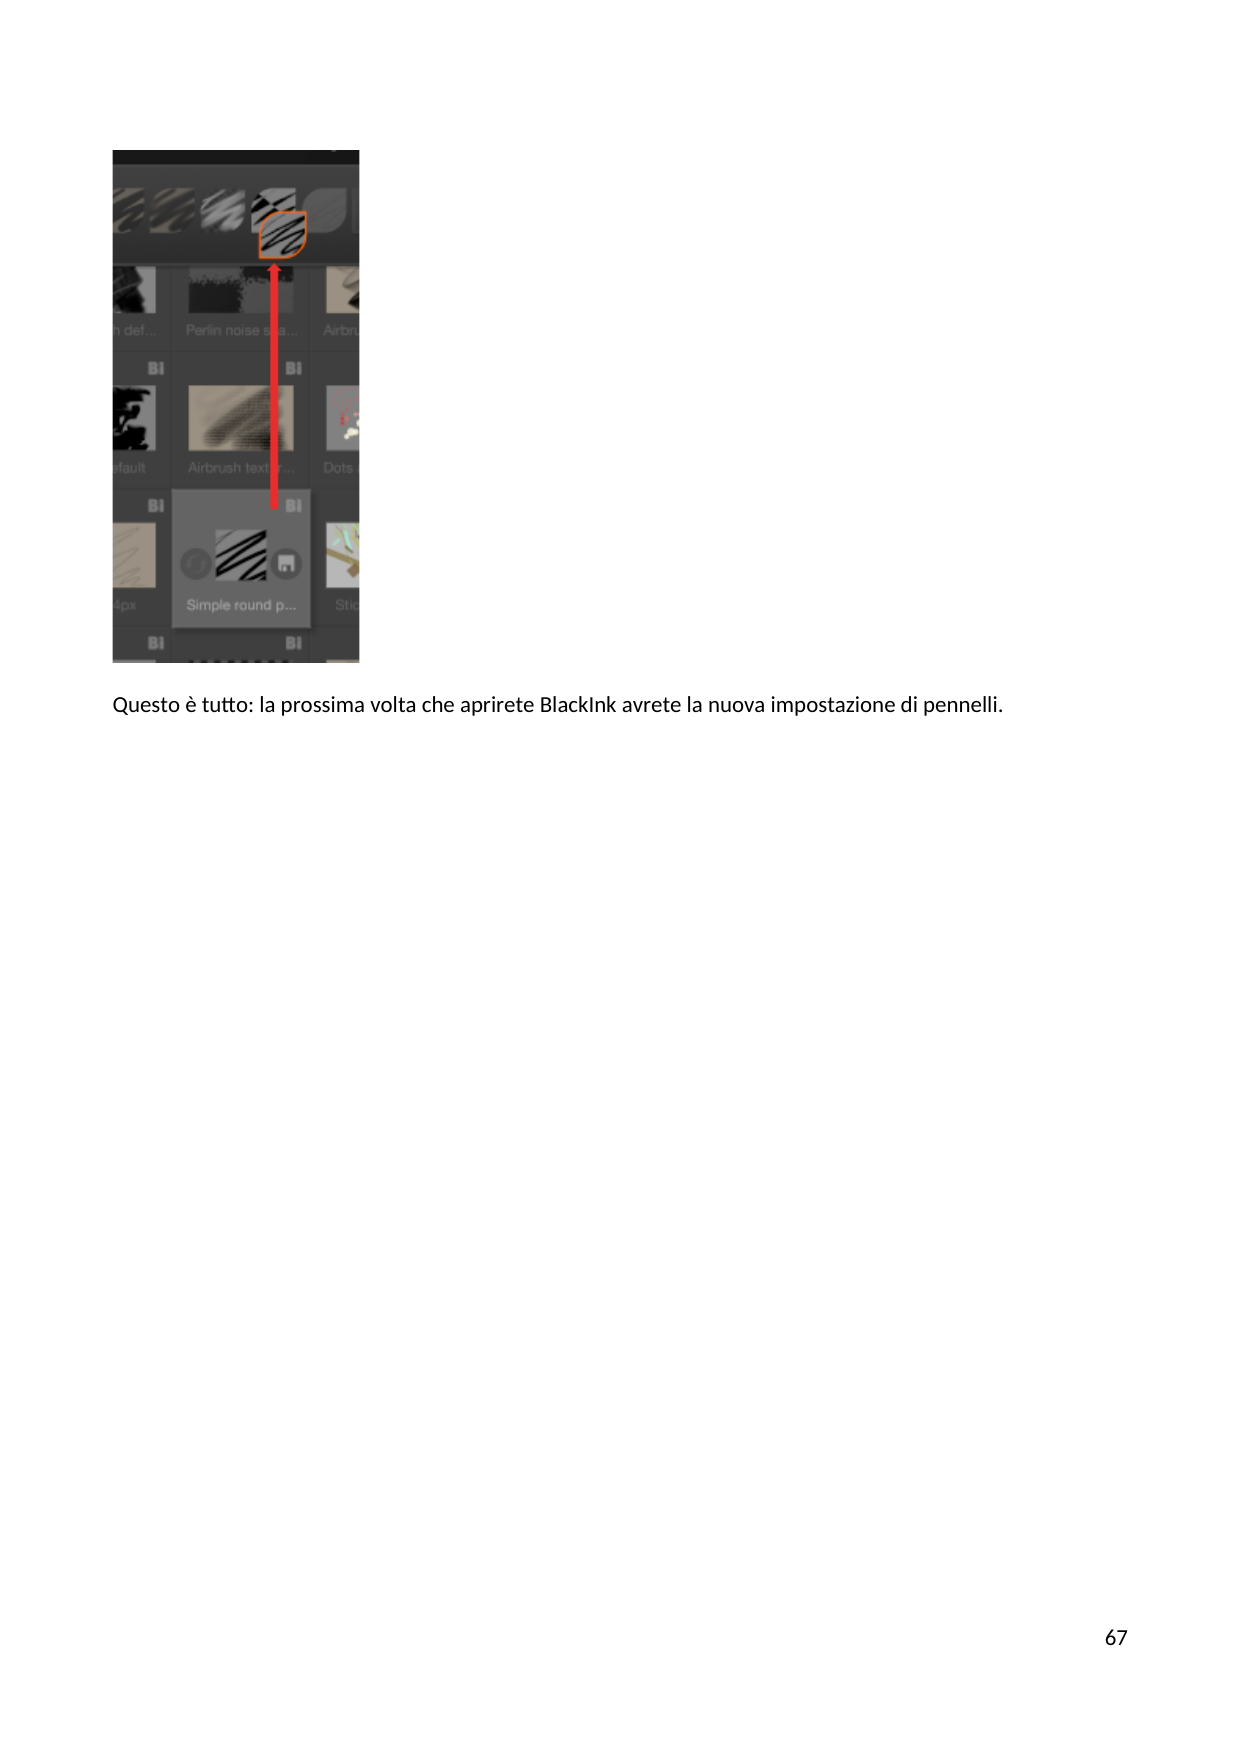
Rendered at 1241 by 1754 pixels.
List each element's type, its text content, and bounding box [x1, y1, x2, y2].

picture [112, 150, 360, 663]
text Questo è tutto: la prossima volta che aprirete BlackInk avrete la nuova impostazione di pennelli. [112, 691, 1128, 718]
